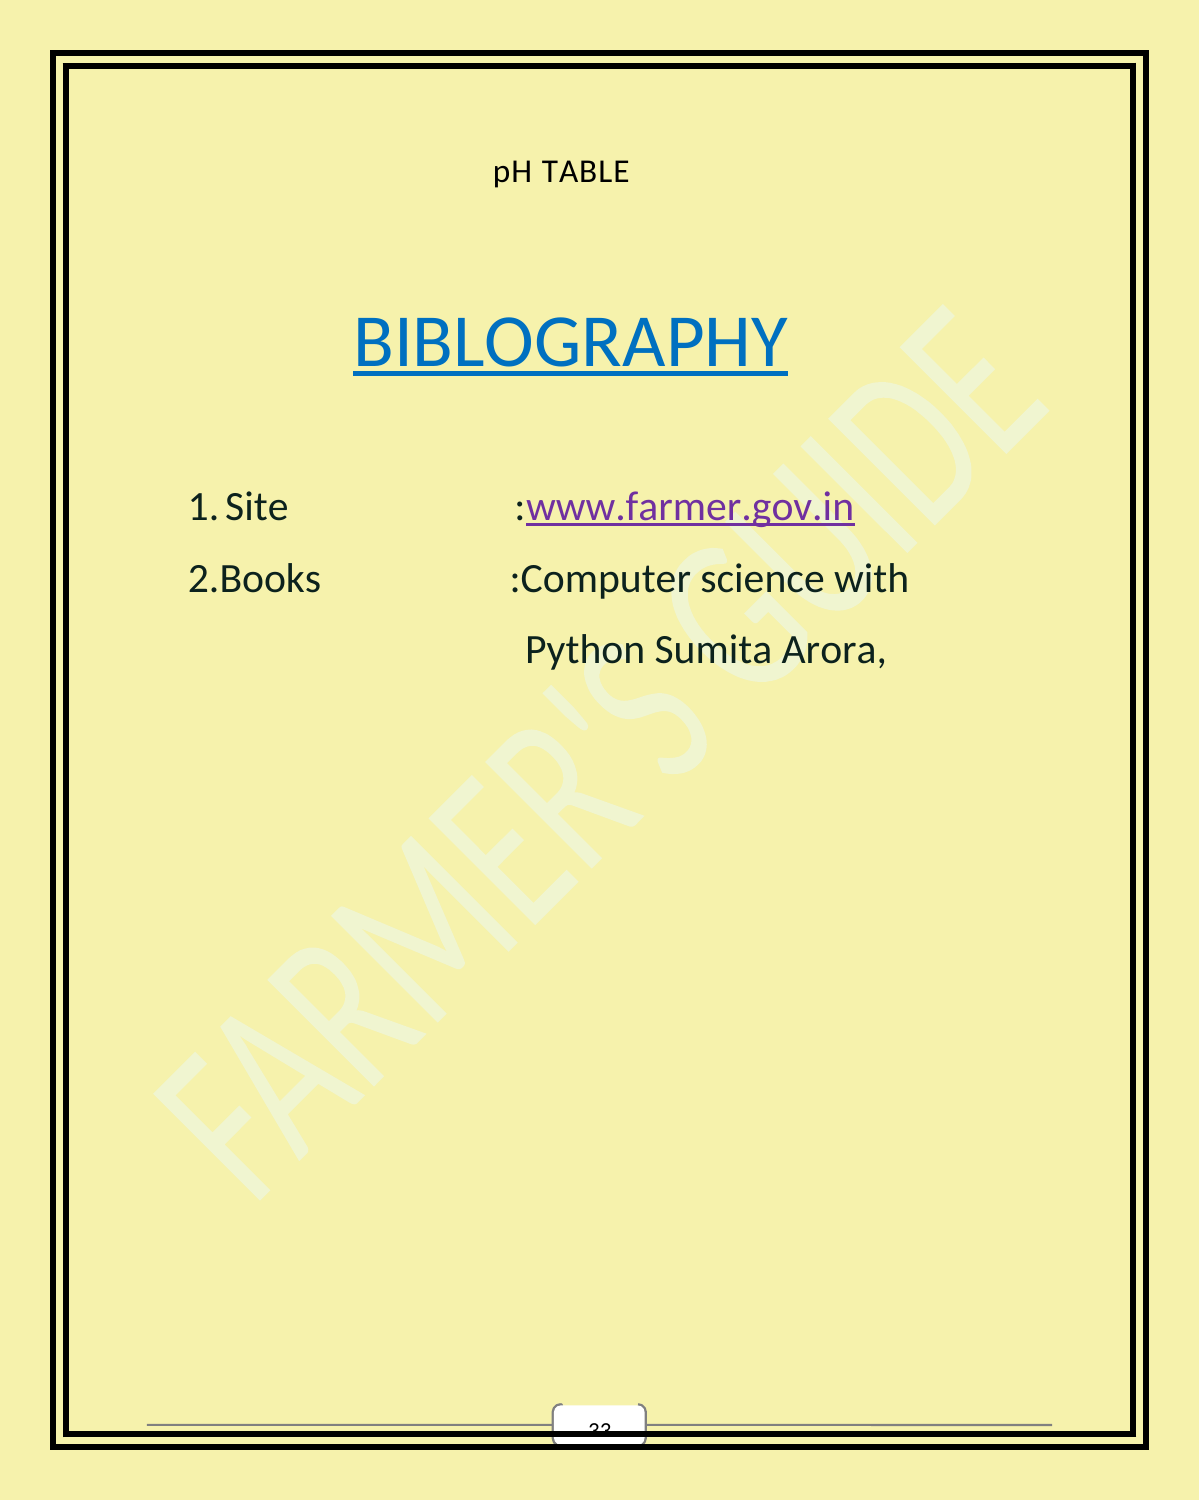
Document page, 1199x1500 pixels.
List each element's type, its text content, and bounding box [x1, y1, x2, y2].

list Site :www.farmer.gov.in [187, 480, 1049, 531]
text 2.Books :Computer science with [150, 552, 1049, 603]
text BIBLOGRAPHY [353, 293, 1049, 385]
text Python Sumita Arora, [450, 623, 1049, 674]
text pH TABLE [450, 150, 1049, 191]
